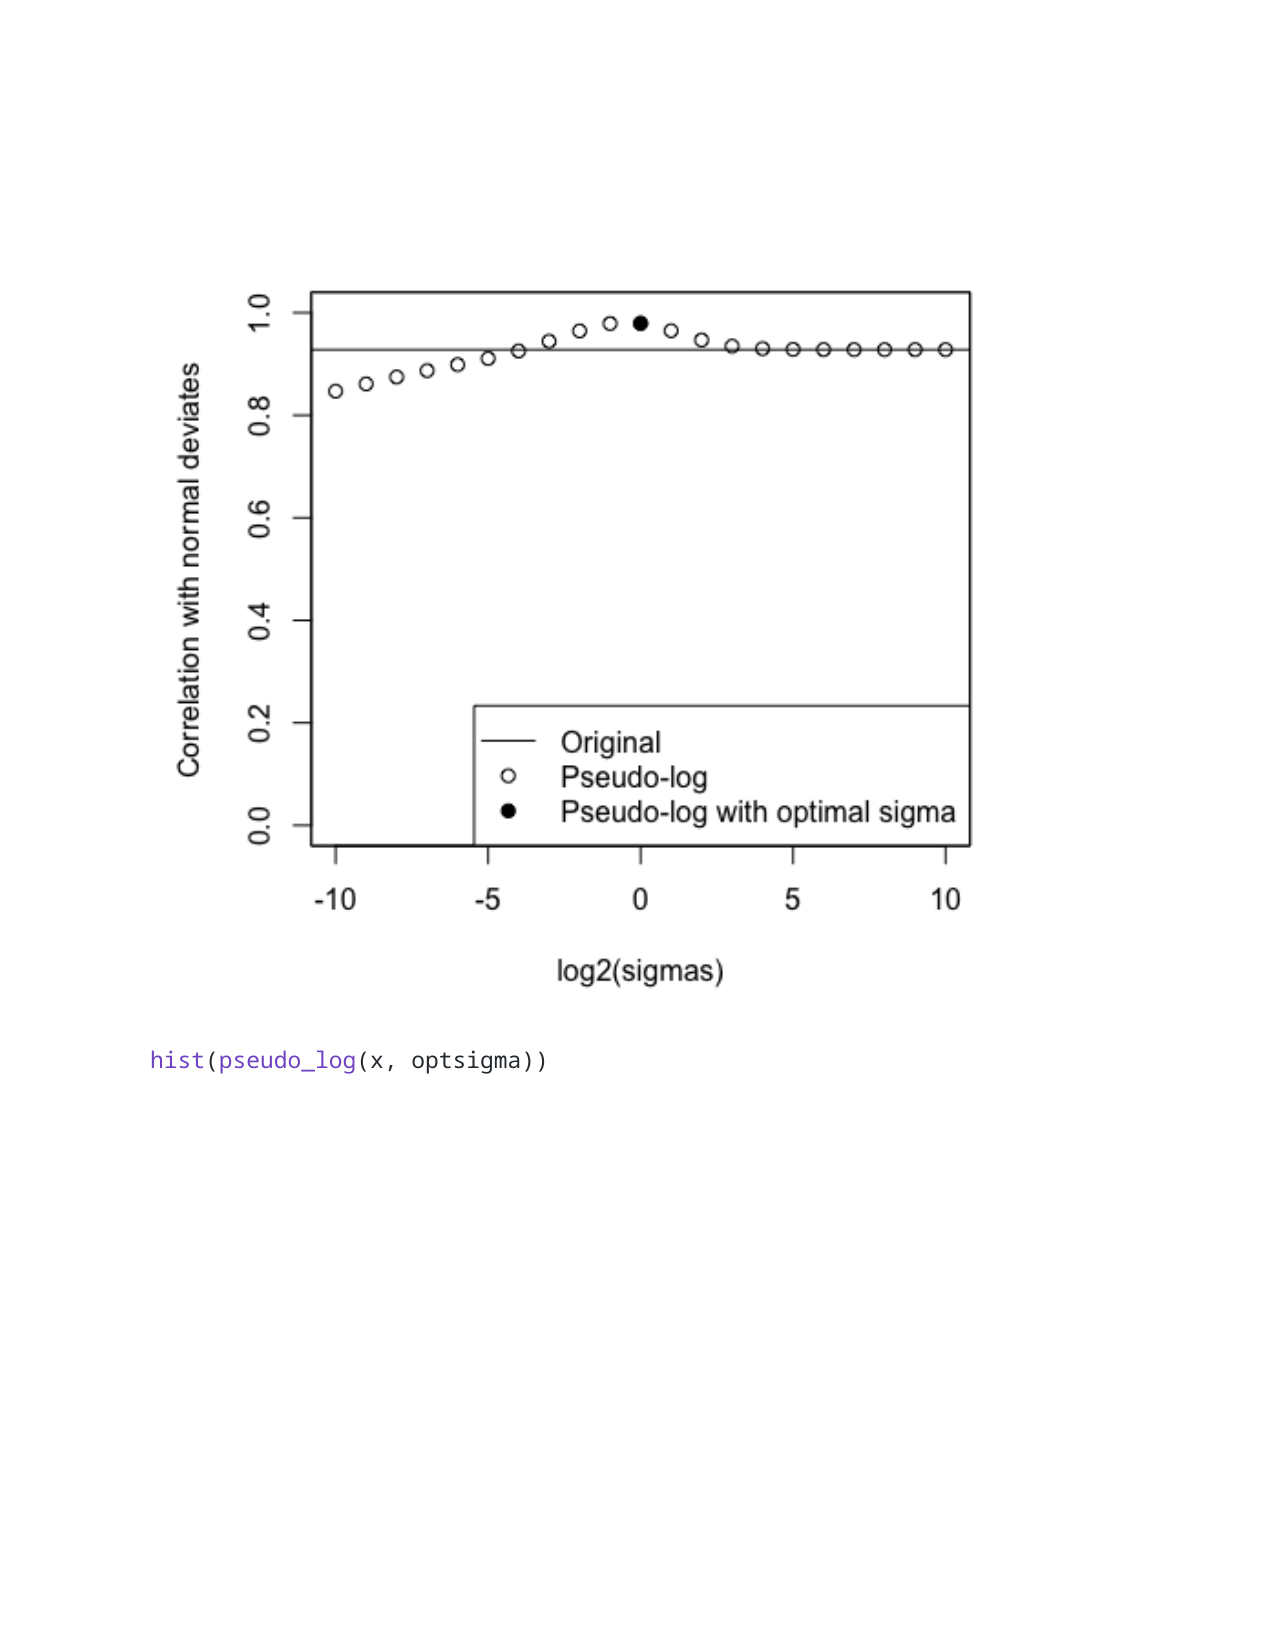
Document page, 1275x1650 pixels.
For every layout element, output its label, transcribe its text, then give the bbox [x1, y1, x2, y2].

text hist(pseudo_log(x, optsigma)) [150, 1044, 1125, 1075]
picture [168, 150, 1044, 1025]
